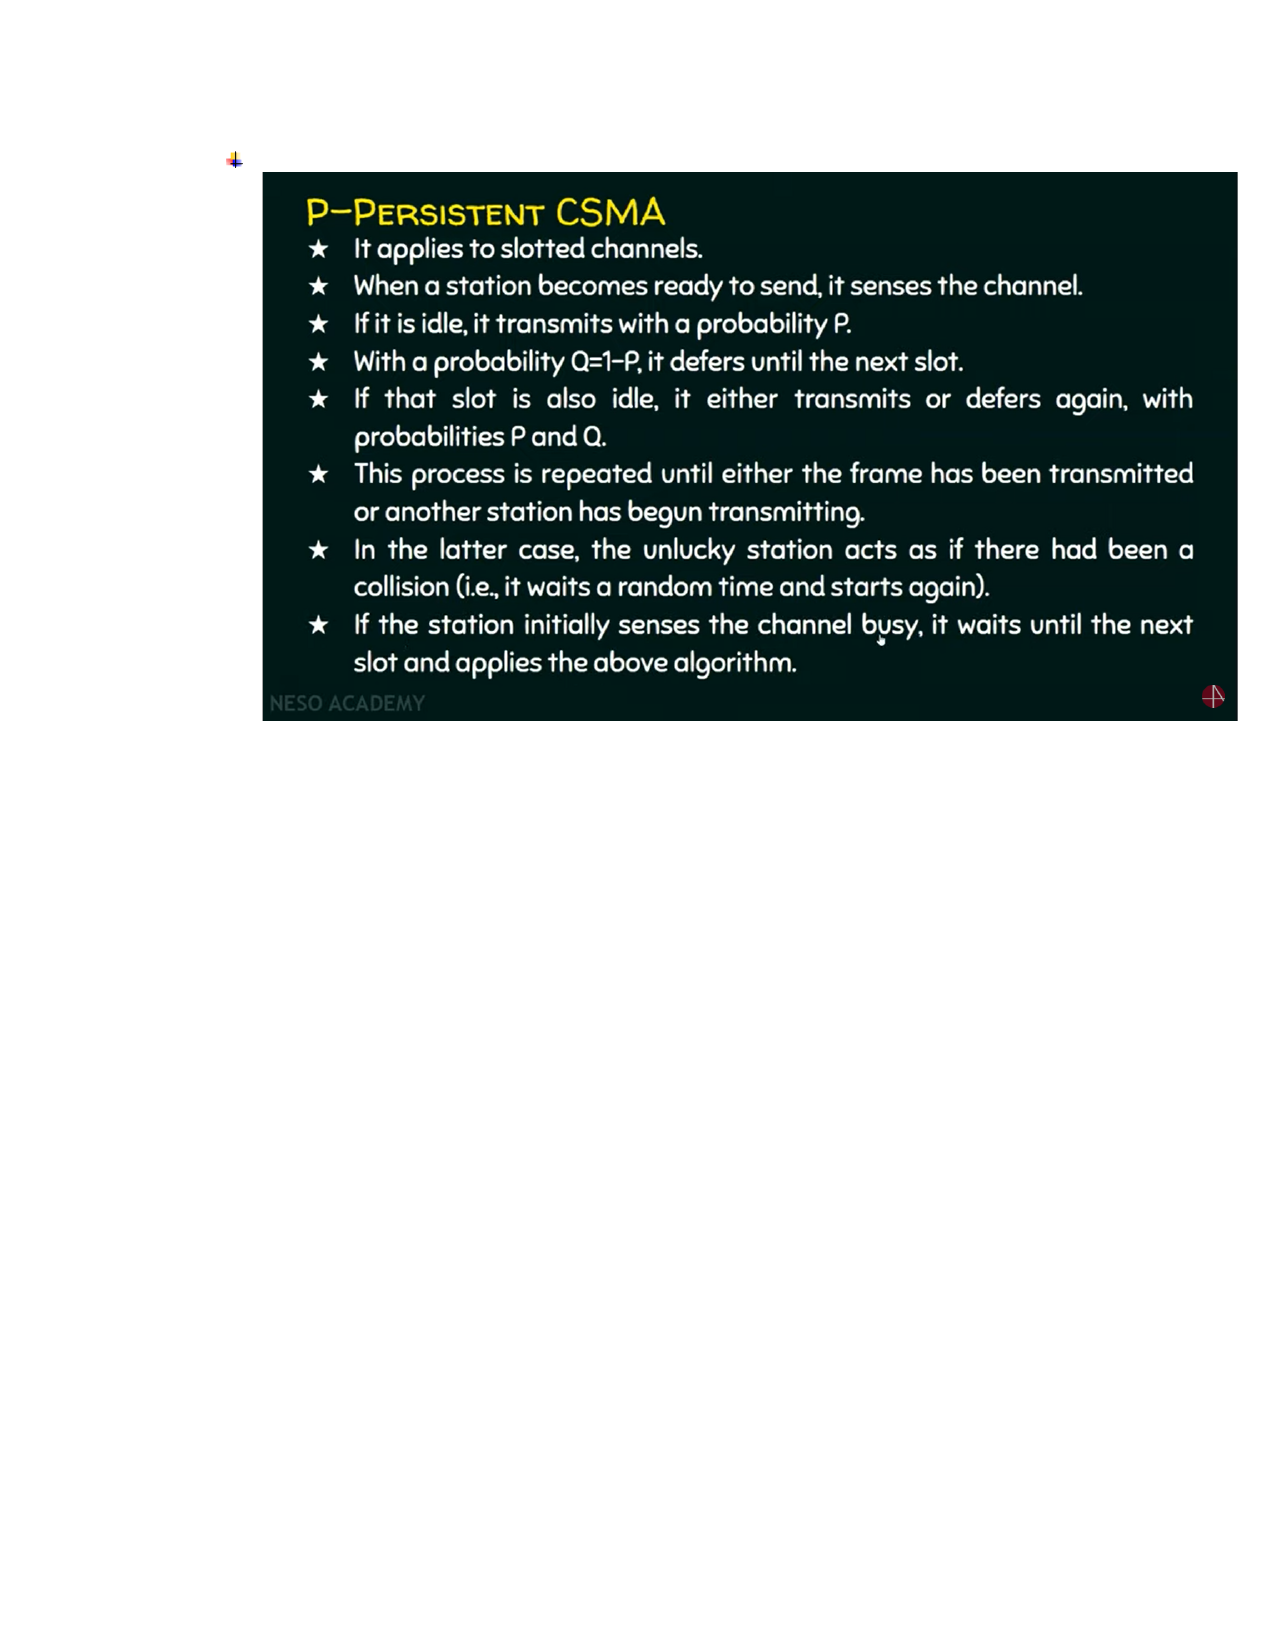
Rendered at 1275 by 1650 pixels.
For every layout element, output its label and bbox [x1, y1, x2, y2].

picture [226, 150, 243, 168]
picture [262, 172, 1238, 721]
